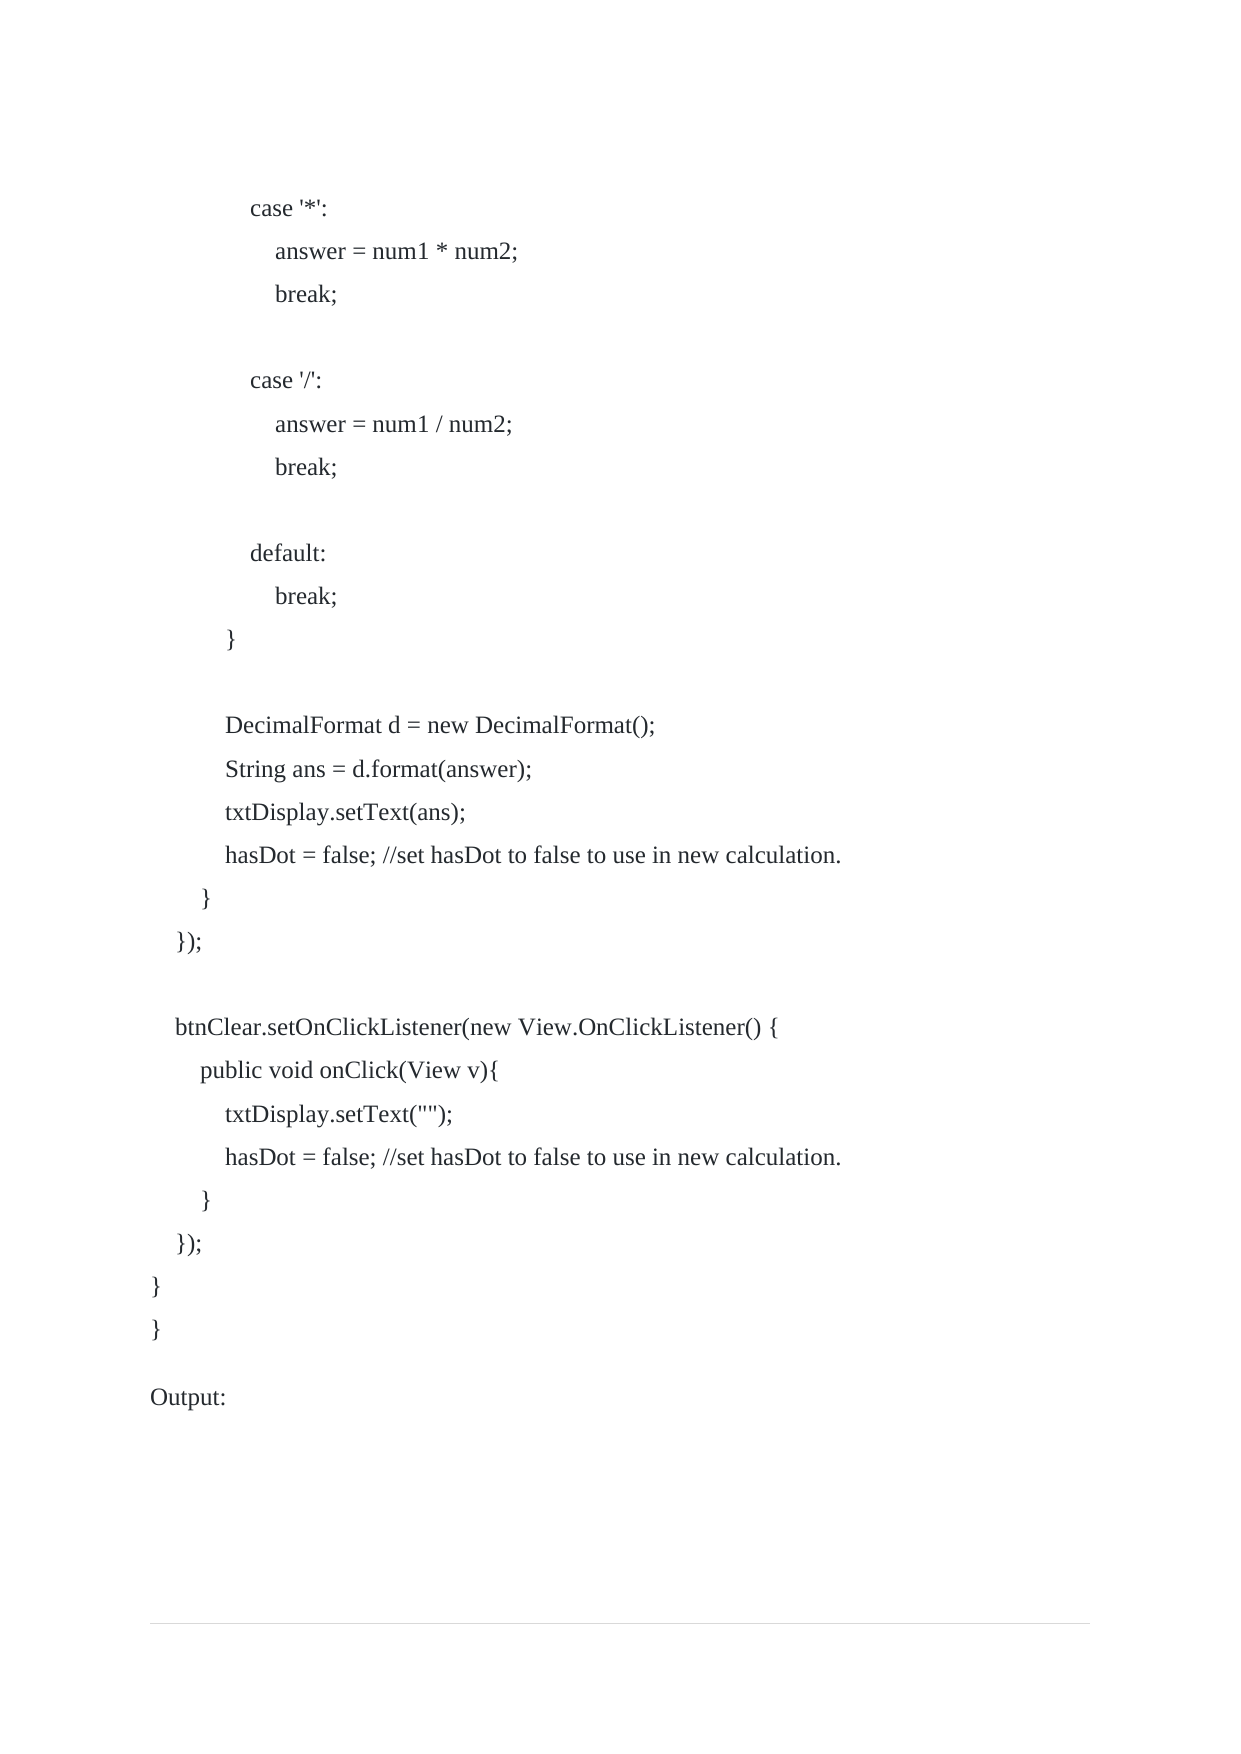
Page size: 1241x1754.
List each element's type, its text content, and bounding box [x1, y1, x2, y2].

text hasDot = false; //set hasDot to false to use in new calculation. [150, 1142, 1090, 1171]
text btnClear.setOnClickListener(new View.OnClickListener() { [150, 1012, 1090, 1041]
text } [150, 624, 1090, 653]
text txtDisplay.setText(ans); [150, 797, 1090, 826]
text DecimalFormat d = new DecimalFormat(); [150, 711, 1090, 739]
text case '/': [150, 366, 1090, 394]
text }); [150, 1228, 1090, 1257]
text txtDisplay.setText(""); [150, 1099, 1090, 1127]
text break; [150, 279, 1090, 308]
text answer = num1 / num2; [150, 409, 1090, 437]
text }); [150, 926, 1090, 955]
text hasDot = false; //set hasDot to false to use in new calculation. [150, 840, 1090, 869]
text } [150, 883, 1090, 912]
text } [150, 1314, 1090, 1343]
text String ans = d.format(answer); [150, 754, 1090, 782]
text break; [150, 452, 1090, 481]
text default: [150, 538, 1090, 567]
text } [150, 1185, 1090, 1214]
text Output: [150, 1382, 1090, 1411]
text case '*': [150, 193, 1090, 222]
text public void onClick(View v){ [150, 1056, 1090, 1084]
text } [150, 1271, 1090, 1300]
text answer = num1 * num2; [150, 236, 1090, 265]
text break; [150, 581, 1090, 610]
